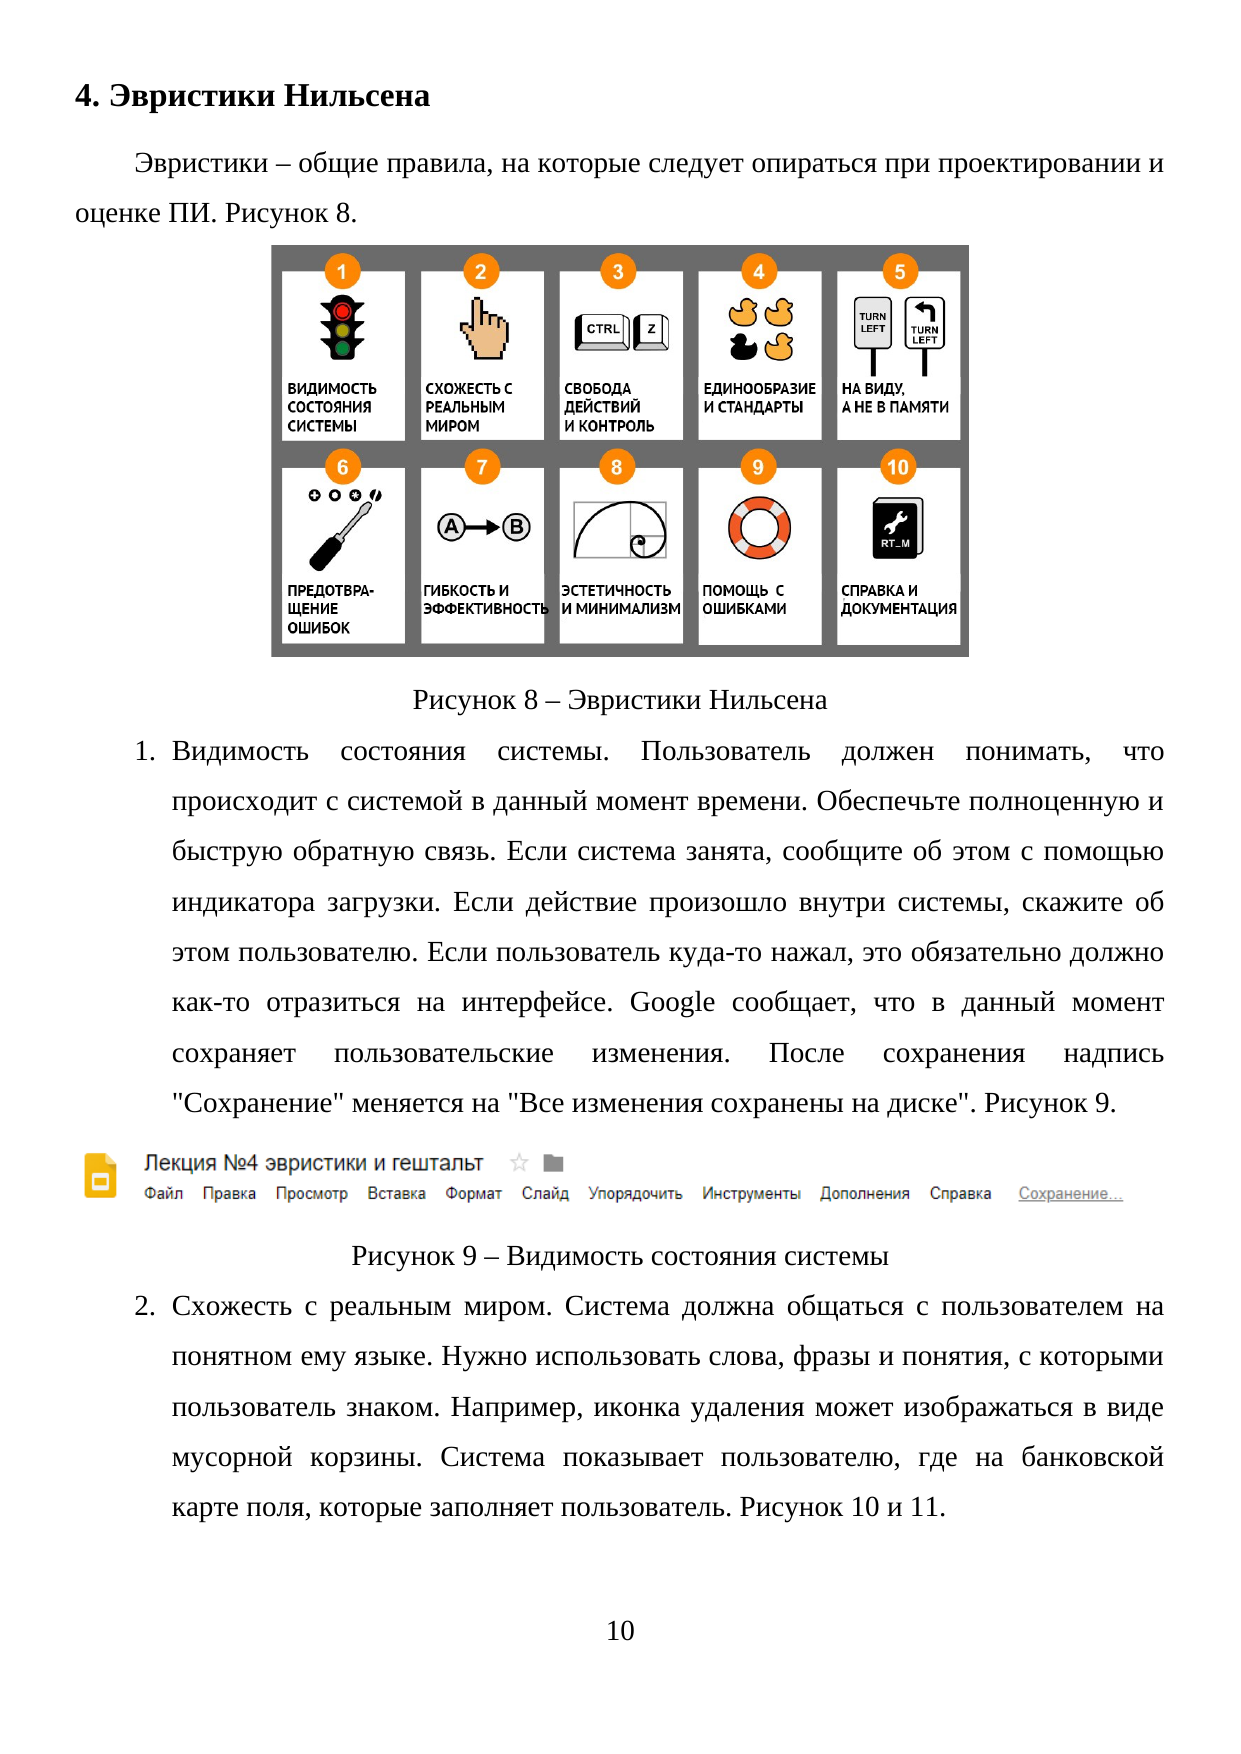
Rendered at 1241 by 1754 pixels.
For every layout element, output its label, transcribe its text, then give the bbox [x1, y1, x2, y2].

picture [271, 245, 969, 657]
text Рисунок 8 – Эвристики Нильсена [75, 682, 1165, 716]
text Рисунок 9 – Видимость состояния системы [75, 1238, 1165, 1271]
text Эвристики – общие правила, на которые следует опираться при проектировании и оценке ПИ. Рисунок 8. [75, 145, 1165, 229]
list Схожесть с реальным миром. Система должна общаться с пользователем на понятном ему языке. Нужно использовать слова, фразы и понятия, с которыми пользователь знаком. Например, иконка удаления может изображаться в виде мусорной корзины. Система показывает пользователю, где на банковской карте поля, которые заполняет пользователь. Рисунок 10 и 11. [134, 1288, 1165, 1523]
picture [75, 1147, 1166, 1209]
list Видимость состояния системы. Пользователь должен понимать, что происходит с системой в данный момент времени. Обеспечьте полноценную и быструю обратную связь. Если система занята, сообщите об этом с помощью индикатора загрузки. Если действие произошло внутри системы, скажите об этом пользователю. Если пользователь куда-то нажал, это обязательно должно как-то отразиться на интерфейсе. Google сообщает, что в данный момент сохраняет пользовательские изменения. После сохранения надпись "Сохранение" меняется на "Все изменения сохранены на диске". Рисунок 9. [134, 733, 1165, 1118]
subtitle 4. Эвристики Нильсена [75, 75, 1165, 113]
